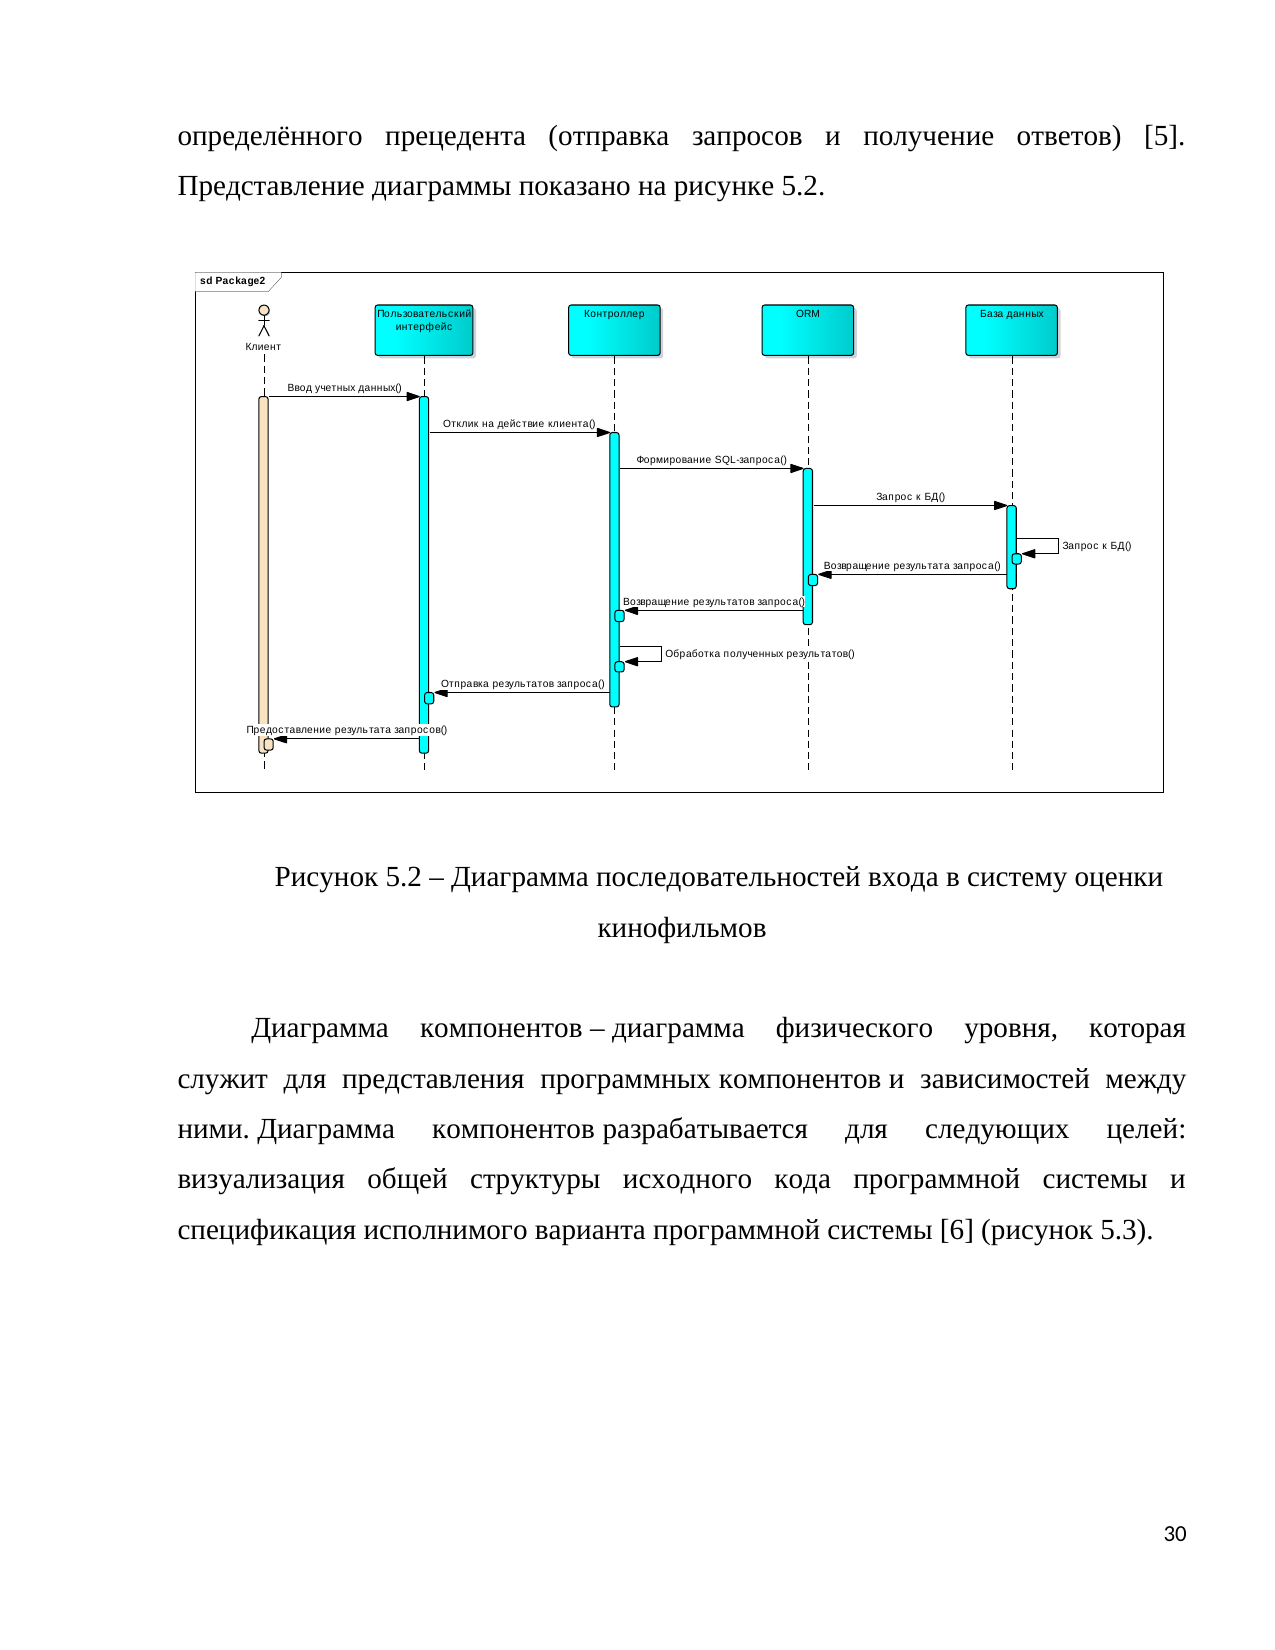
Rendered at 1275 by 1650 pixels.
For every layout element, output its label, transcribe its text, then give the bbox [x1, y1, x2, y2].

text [177, 118, 1186, 202]
text Диаграмма компонентов – диаграмма физического уровня, которая служит для представления программных компонентов и зависимостей между ними. Диаграмма компонентов разрабатывается для следующих целей: визуализация общей структуры исходного кода программной системы и спецификация исполнимого варианта программной системы [6] (рисунок 5.3). [177, 1011, 1186, 1245]
text Рисунок 5.2 – Диаграмма последовательностей входа в систему оценки кинофильмов [177, 859, 1186, 943]
